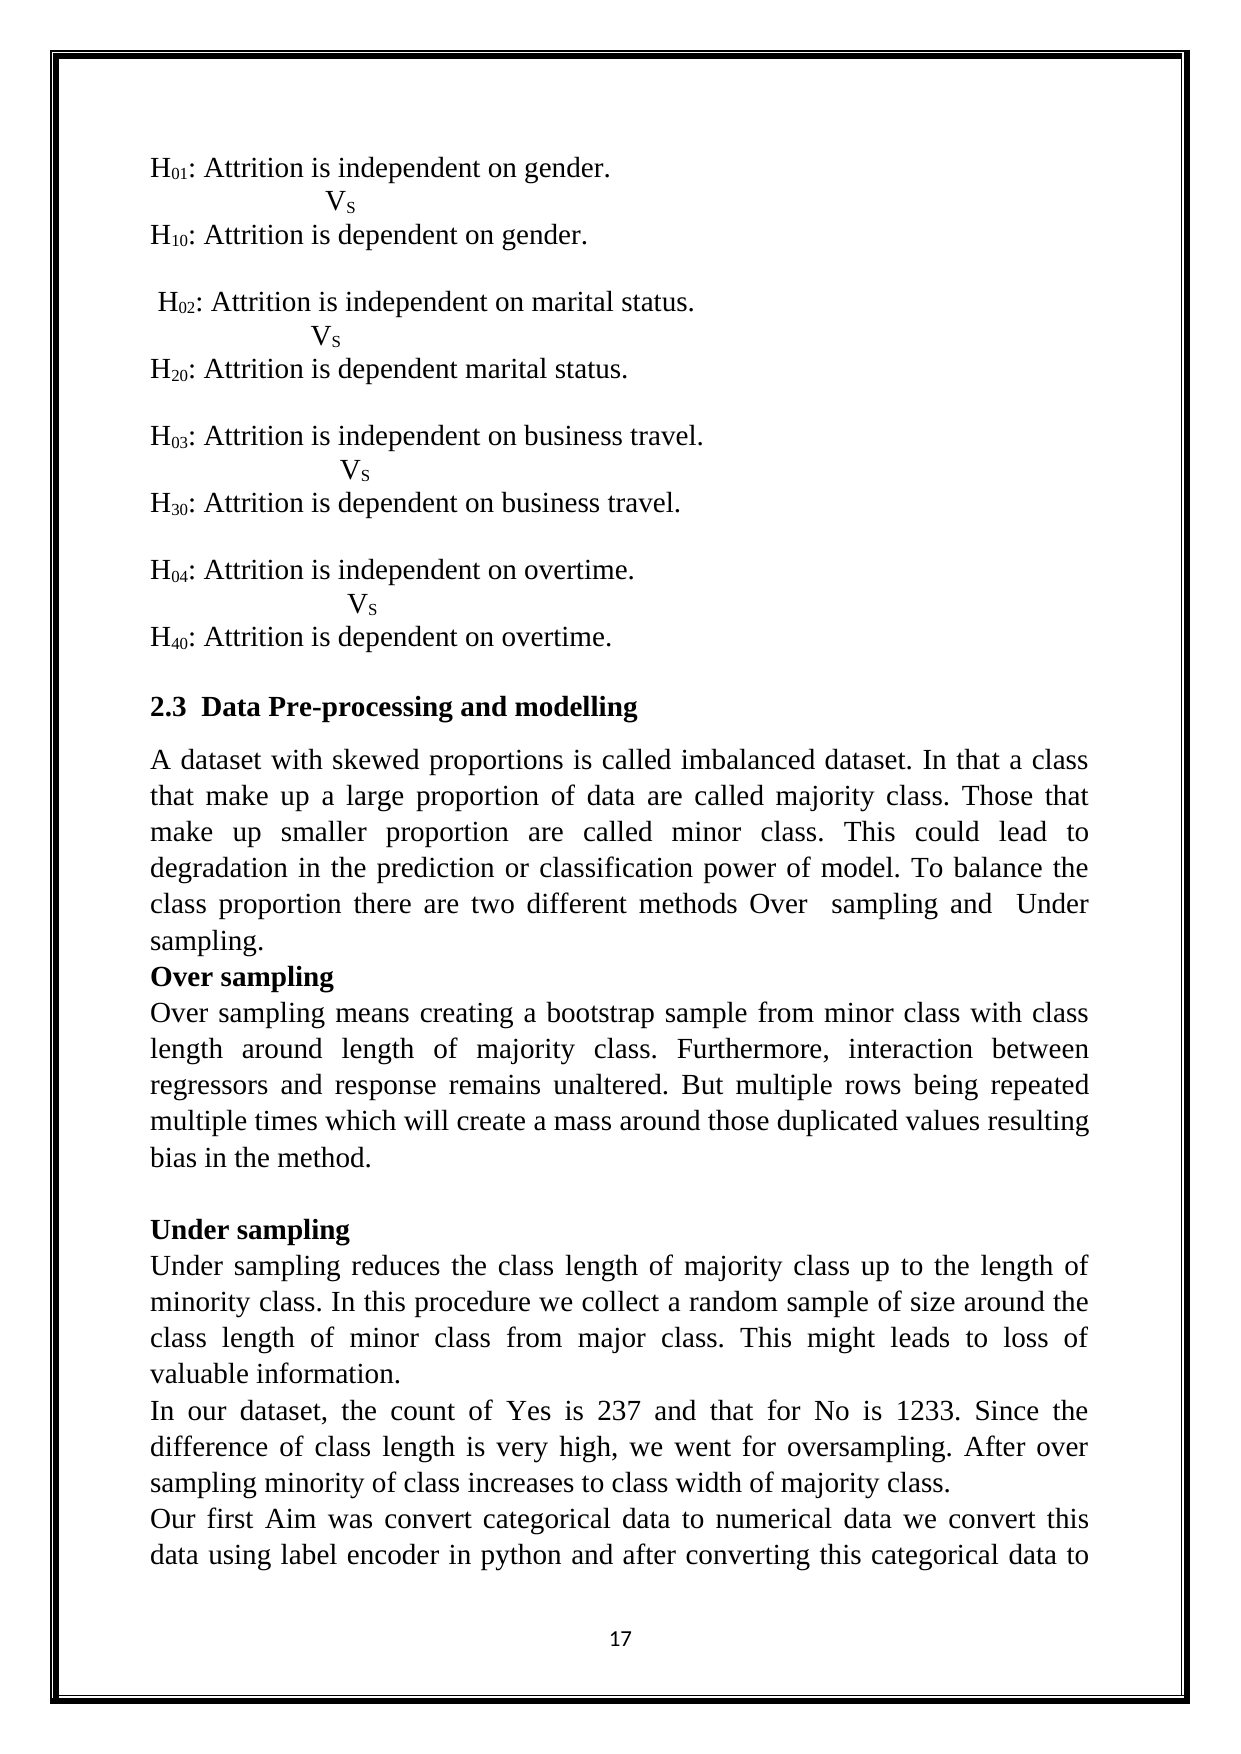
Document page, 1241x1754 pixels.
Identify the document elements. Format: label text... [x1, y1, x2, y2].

text Under sampling [150, 1212, 1090, 1246]
text VS [150, 318, 1090, 351]
text A dataset with skewed proportions is called imbalanced dataset. In that a class that make up a large proportion of data are called majority class. Those that make up smaller proportion are called minor class. This could lead to degradation in the prediction or classification power of model. To balance the class proportion there are two different methods Over sampling and Under sampling. [150, 742, 1090, 956]
text H40: Attrition is dependent on overtime. [150, 619, 1090, 653]
text Over sampling means creating a bootstrap sample from minor class with class length around length of majority class. Furthermore, interaction between regressors and response remains unaltered. But multiple rows being repeated multiple times which will create a mass around those duplicated values resulting bias in the method. [150, 995, 1090, 1173]
text H04: Attrition is independent on overtime. [150, 552, 1090, 586]
text VS [150, 452, 1090, 485]
text VS [150, 586, 1090, 619]
text Under sampling reduces the class length of majority class up to the length of minority class. In this procedure we collect a random sample of size around the class length of minor class from major class. This might leads to loss of valuable information. [150, 1248, 1090, 1390]
text VS [150, 183, 1090, 217]
text H30: Attrition is dependent on business travel. [150, 485, 1090, 519]
text Over sampling [150, 959, 1090, 992]
text H01: Attrition is independent on gender. [150, 150, 1090, 183]
text H03: Attrition is independent on business travel. [150, 418, 1090, 452]
text In our dataset, the count of Yes is 237 and that for No is 1233. Since the difference of class length is very high, we went for oversampling. After over sampling minority of class increases to class width of majority class. [150, 1393, 1090, 1498]
text 2.3 Data Pre-processing and modelling [150, 689, 1090, 723]
text H10: Attrition is dependent on gender. [150, 217, 1090, 251]
text H02: Attrition is independent on marital status. [150, 284, 1090, 318]
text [150, 1501, 1090, 1571]
text H20: Attrition is dependent marital status. [150, 351, 1090, 385]
